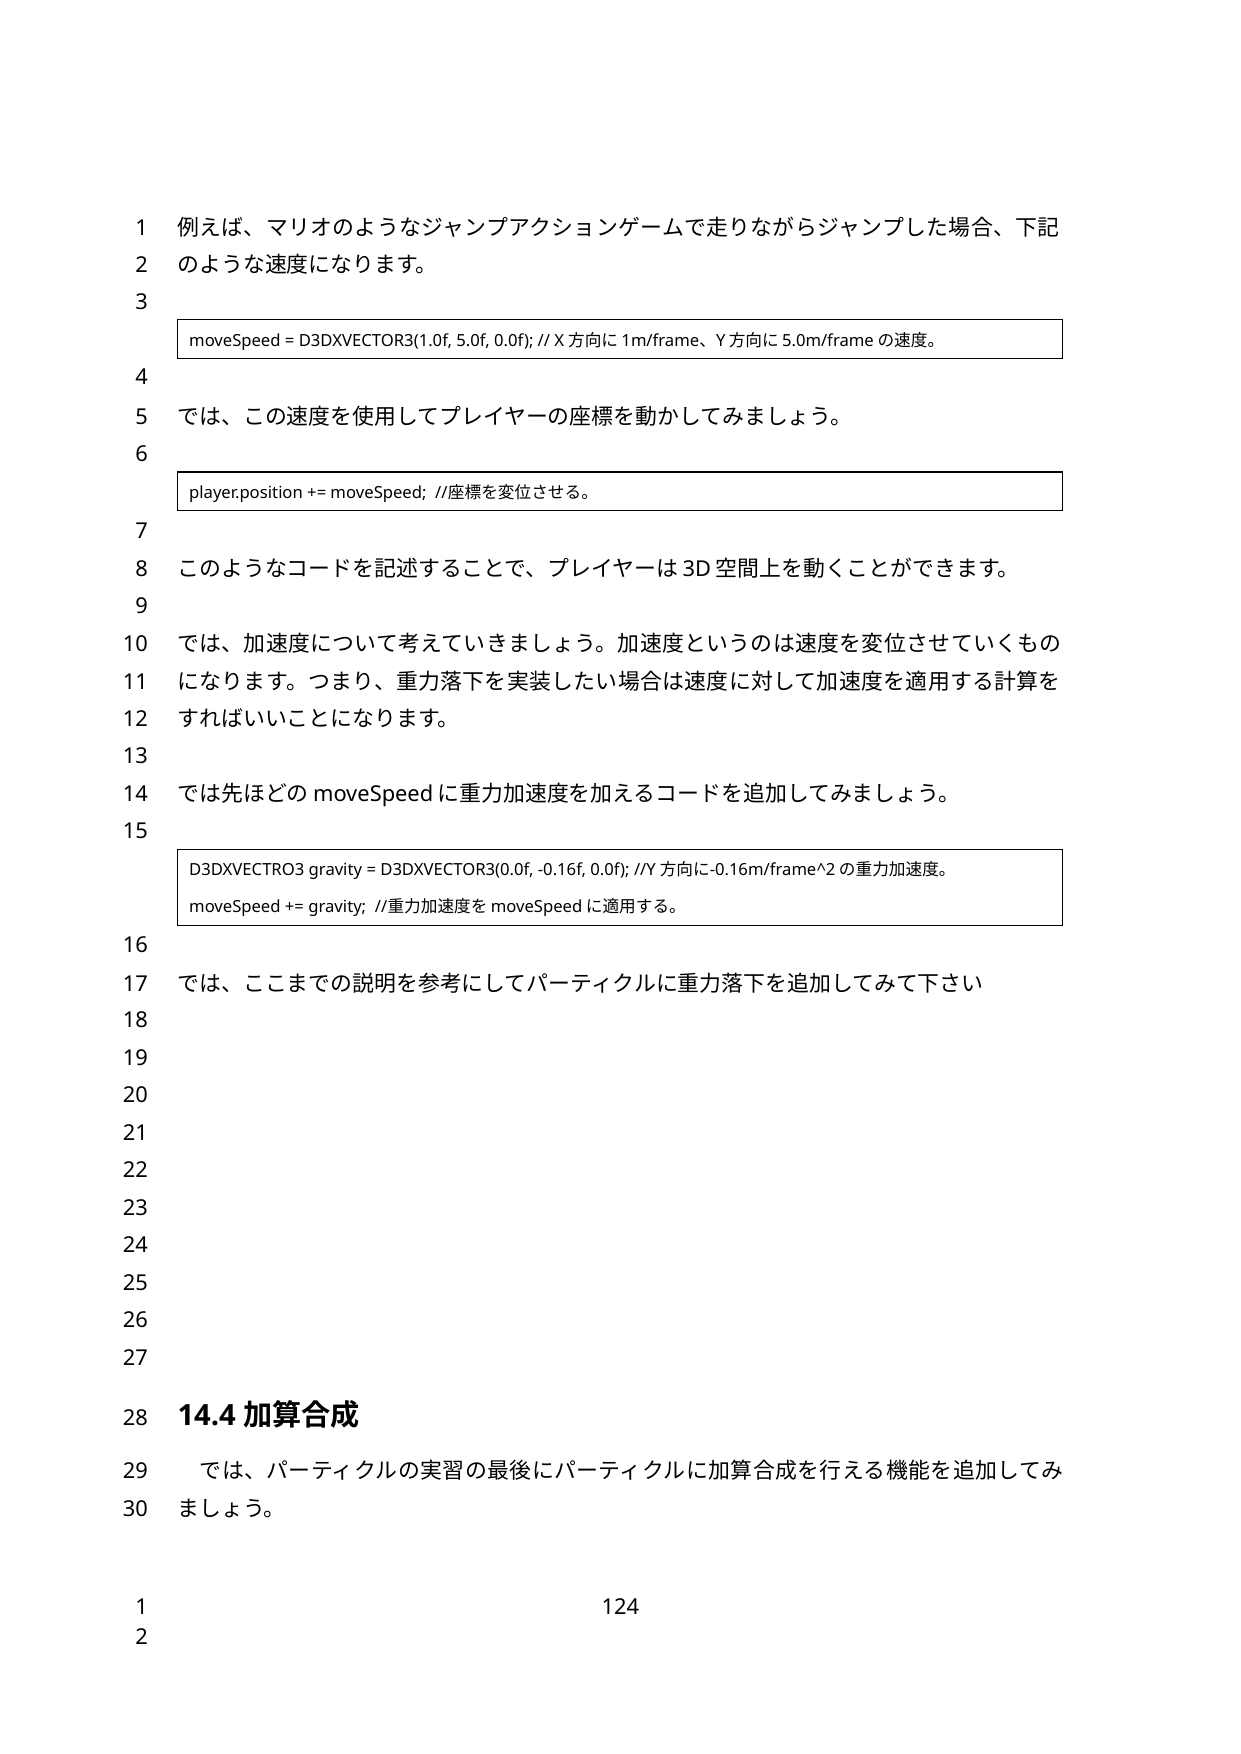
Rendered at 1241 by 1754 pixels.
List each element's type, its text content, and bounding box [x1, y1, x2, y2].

text では、パーティクルの実習の最後にパーティクルに加算合成を行える機能を追加してみましょう。 [177, 1451, 1063, 1526]
text このようなコードを記述することで、プレイヤーは3D空間上を動くことができます。 [177, 548, 1063, 586]
text では、ここまでの説明を参考にしてパーティクルに重力落下を追加してみて下さい [177, 963, 1063, 1001]
text 例えば、マリオのようなジャンプアクションゲームで走りながらジャンプした場合、下記のような速度になります。 [177, 207, 1063, 282]
table_header moveSpeed = D3DXVECTOR3(1.0f, 5.0f, 0.0f); // X方向に1m/frame、Y方向に5.0m/frameの速度。 [178, 320, 1062, 358]
text 14.4 加算合成 [177, 1376, 1063, 1451]
text では先ほどのmoveSpeedに重力加速度を加えるコードを追加してみましょう。 [177, 773, 1063, 811]
text では、加速度について考えていきましょう。加速度というのは速度を変位させていくものになります。つまり、重力落下を実装したい場合は速度に対して加速度を適用する計算をすればいいことになります。 [177, 623, 1063, 736]
table_header D3DXVECTRO3 gravity = D3DXVECTOR3(0.0f, -0.16f, 0.0f); //Y方向に-0.16m/frame^2の重力加速度。 moveSpeed += gravity; //重力加速度をmoveSpeedに適用する。 [178, 850, 1062, 924]
table_header player.position += moveSpeed; //座標を変位させる。 [178, 473, 1062, 510]
text では、この速度を使用してプレイヤーの座標を動かしてみましょう。 [177, 396, 1063, 434]
